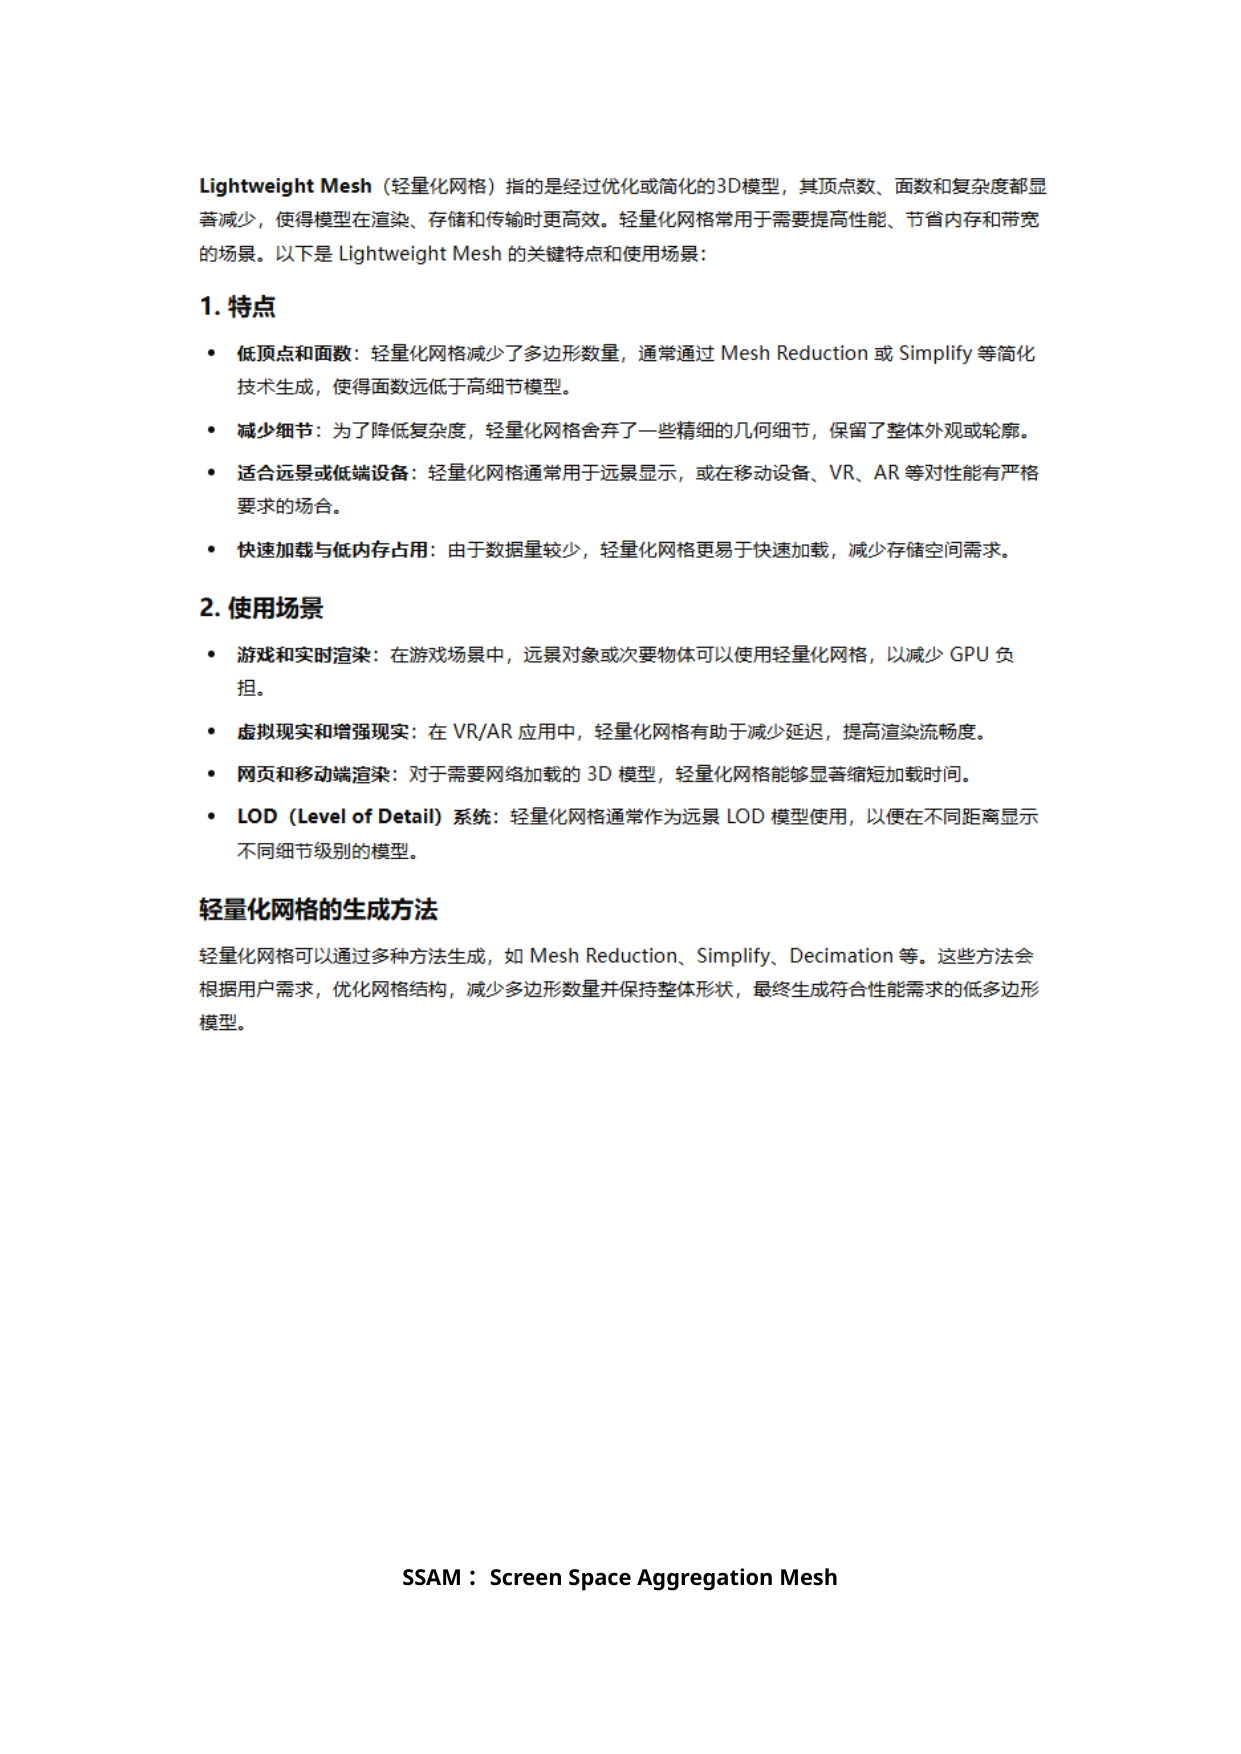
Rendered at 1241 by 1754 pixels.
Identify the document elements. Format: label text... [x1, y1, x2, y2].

text SSAM ：Screen Space Aggregation Mesh [187, 1559, 1053, 1592]
picture [187, 162, 1053, 1045]
